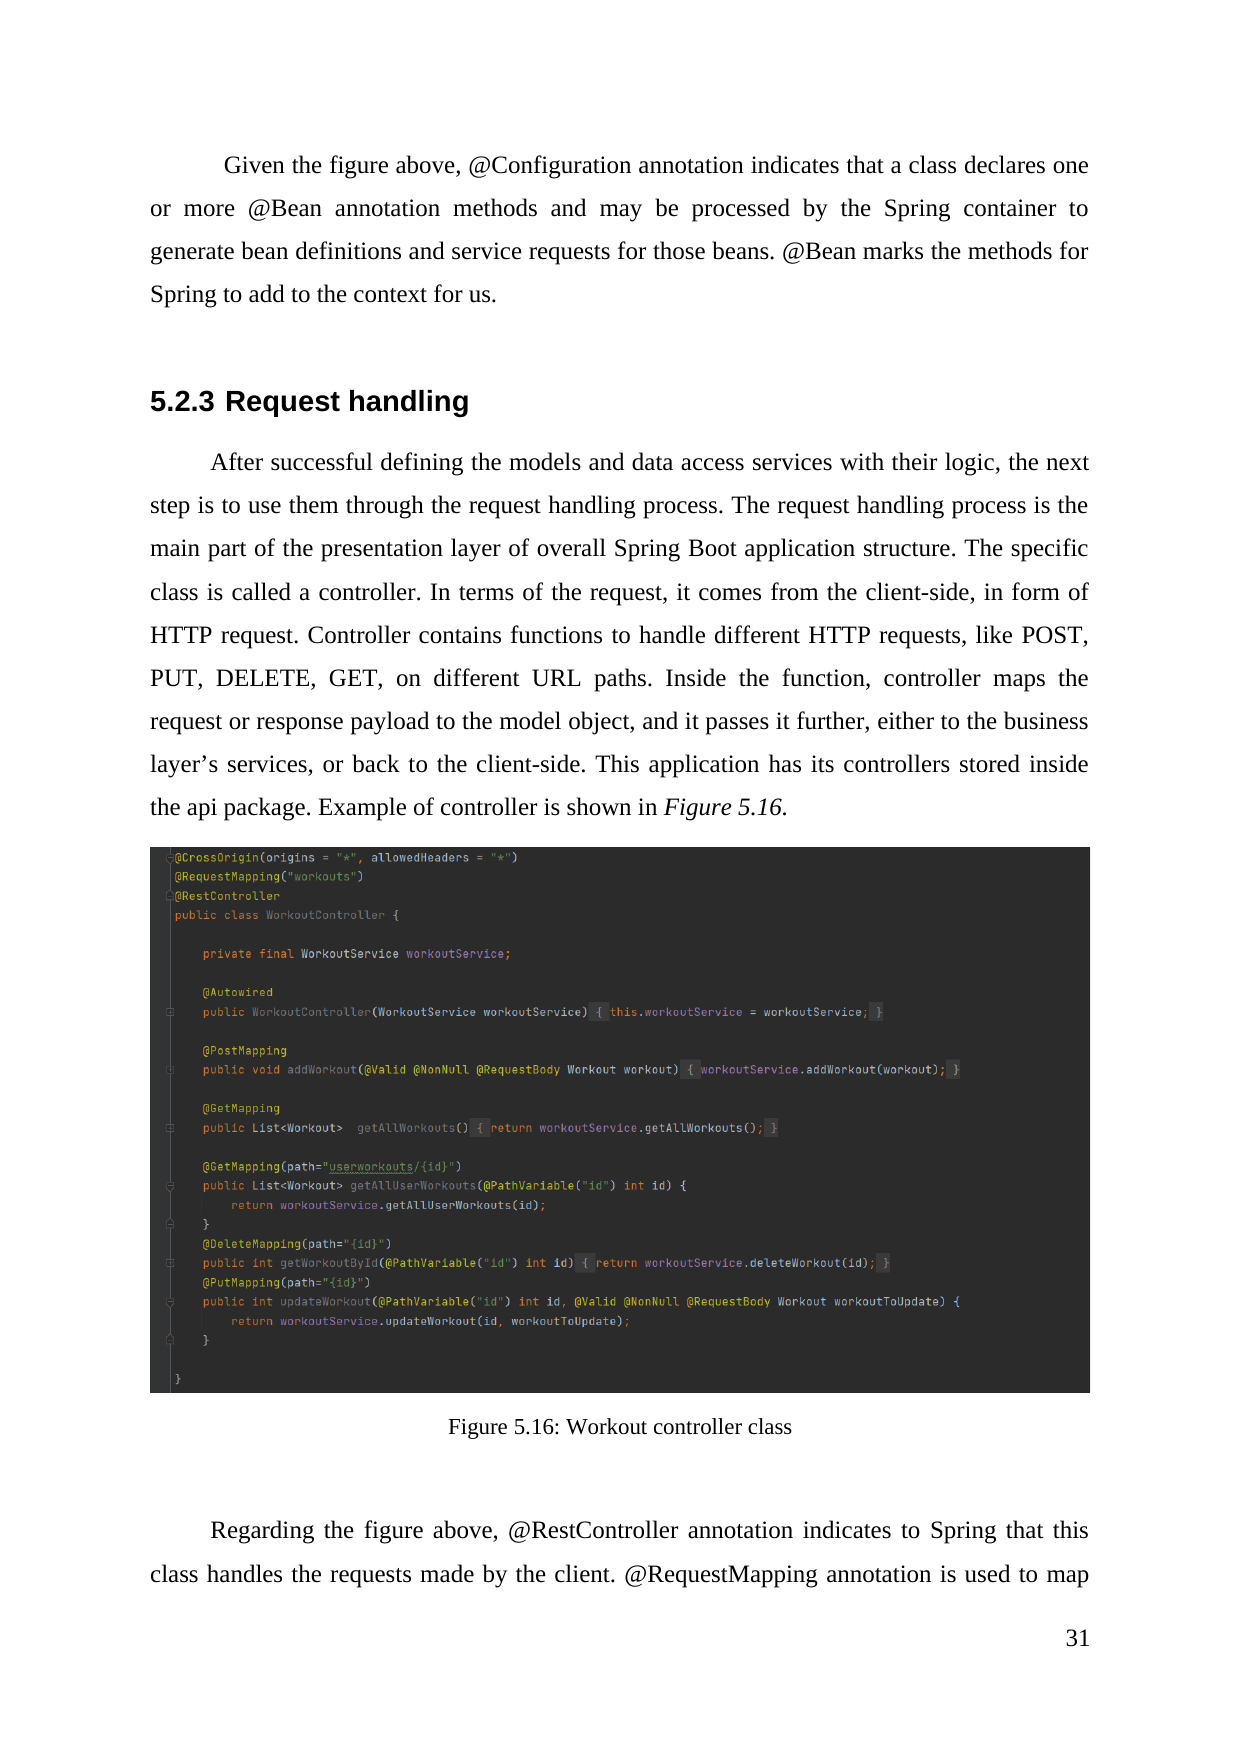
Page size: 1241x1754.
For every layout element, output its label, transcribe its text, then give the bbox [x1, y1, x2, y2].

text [150, 1516, 1090, 1587]
subtitle Request handling [150, 384, 1090, 418]
picture [150, 847, 1091, 1393]
text Given the figure above, @Configuration annotation indicates that a class declares one or more @Bean annotation methods and may be processed by the Spring container to generate bean definitions and service requests for those beans. @Bean marks the methods for Spring to add to the context for us. [150, 150, 1090, 308]
